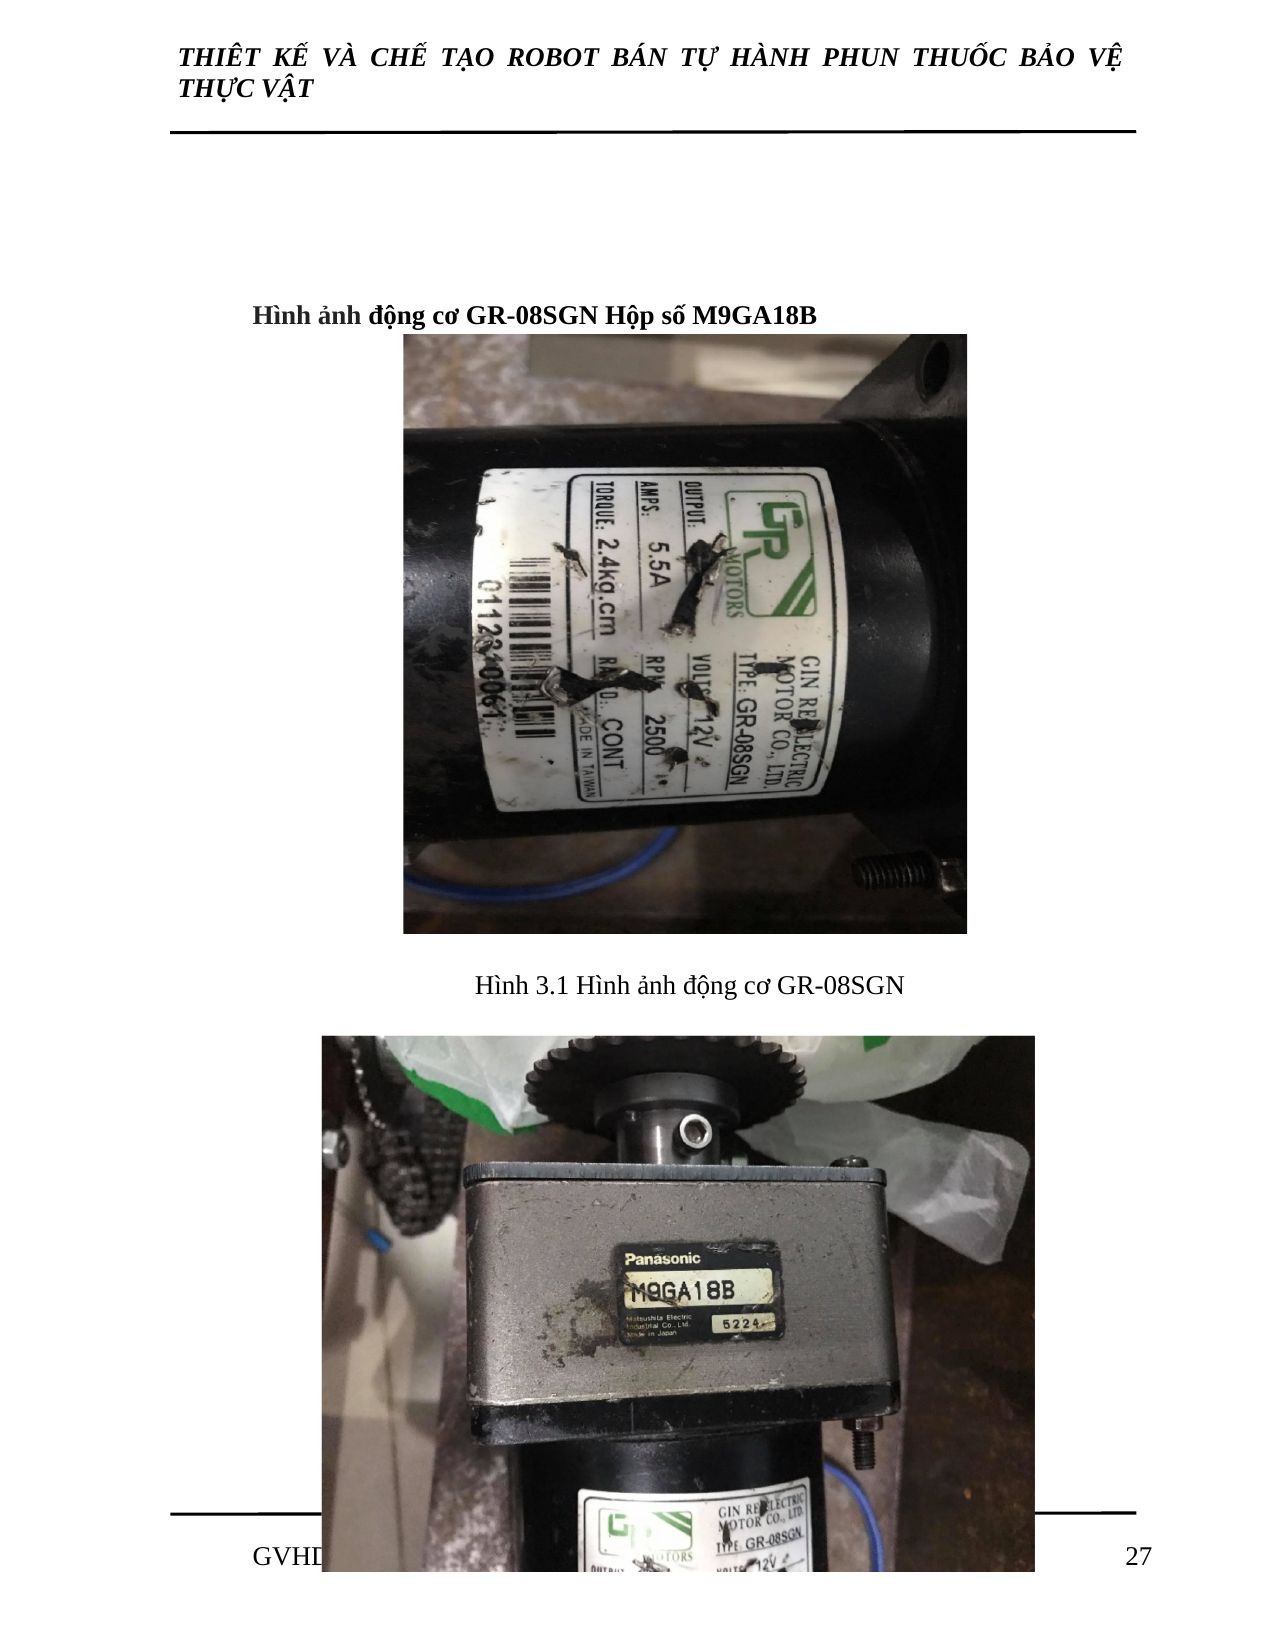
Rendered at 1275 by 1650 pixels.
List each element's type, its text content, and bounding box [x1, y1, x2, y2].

picture [322, 1036, 1034, 1572]
text Hình ảnh động cơ GR-08SGN Hộp số M9GA18B [177, 299, 1127, 331]
subtitle Hình 3.1 Hình ảnh động cơ GR-08SGN [177, 969, 1127, 1001]
picture [401, 334, 967, 932]
